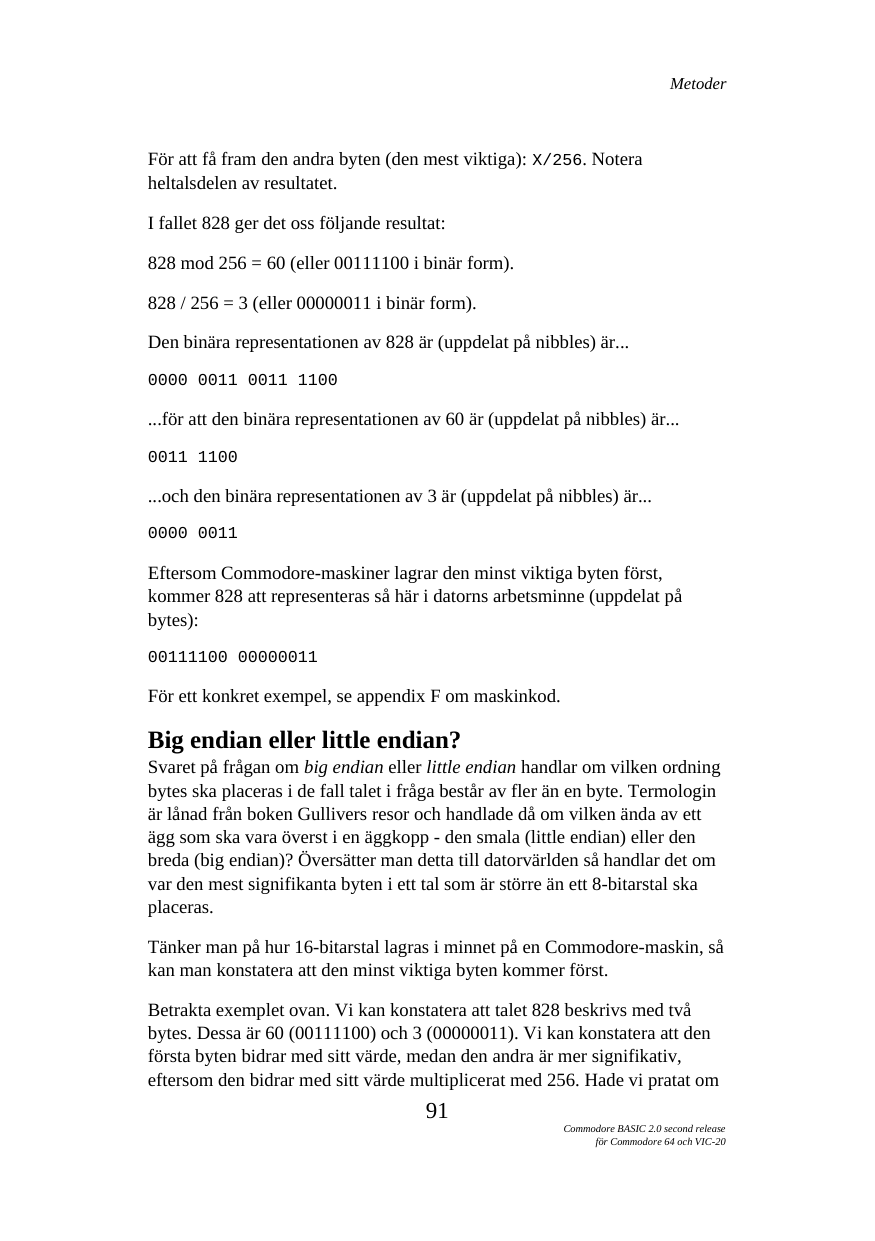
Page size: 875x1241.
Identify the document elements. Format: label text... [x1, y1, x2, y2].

text 0011 1100 [148, 448, 726, 467]
text 0000 0011 [148, 525, 726, 544]
text För ett konkret exempel, se appendix F om maskinkod. [148, 685, 726, 707]
subtitle Big endian eller little endian? [148, 725, 726, 754]
text För att få fram den andra byten (den mest viktiga): X/256. Notera heltalsdelen av resultatet. [148, 148, 726, 193]
text Tänker man på hur 16-bitarstal lagras i minnet på en Commodore-maskin, så kan man konstatera att den minst viktiga byten kommer först. [148, 936, 726, 980]
text Den binära representationen av 828 är (uppdelat på nibbles) är... [148, 331, 726, 353]
text ...och den binära representationen av 3 är (uppdelat på nibbles) är... [148, 485, 726, 507]
text 828 / 256 = 3 (eller 00000011 i binär form). [148, 292, 726, 313]
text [148, 999, 726, 1090]
text 0000 0011 0011 1100 [148, 371, 726, 390]
text I fallet 828 ger det oss följande resultat: [148, 212, 726, 233]
text Svaret på frågan om big endian eller little endian handlar om vilken ordning bytes ska placeras i de fall talet i fråga består av fler än en byte. Termologin är lånad från boken Gullivers resor och handlade då om vilken ända av ett ägg som ska vara överst i en äggkopp - den smala (little endian) eller den breda (big endian)? Översätter man detta till datorvärlden så handlar det om var den mest signifikanta byten i ett tal som är större än ett 8-bitarstal ska placeras. [148, 756, 726, 917]
text 828 mod 256 = 60 (eller 00111100 i binär form). [148, 252, 726, 273]
text Eftersom Commodore-maskiner lagrar den minst viktiga byten först, kommer 828 att representeras så här i datorns arbetsminne (uppdelat på bytes): [148, 562, 726, 630]
text ...för att den binära representationen av 60 är (uppdelat på nibbles) är... [148, 408, 726, 430]
text 00111100 00000011 [148, 648, 726, 667]
